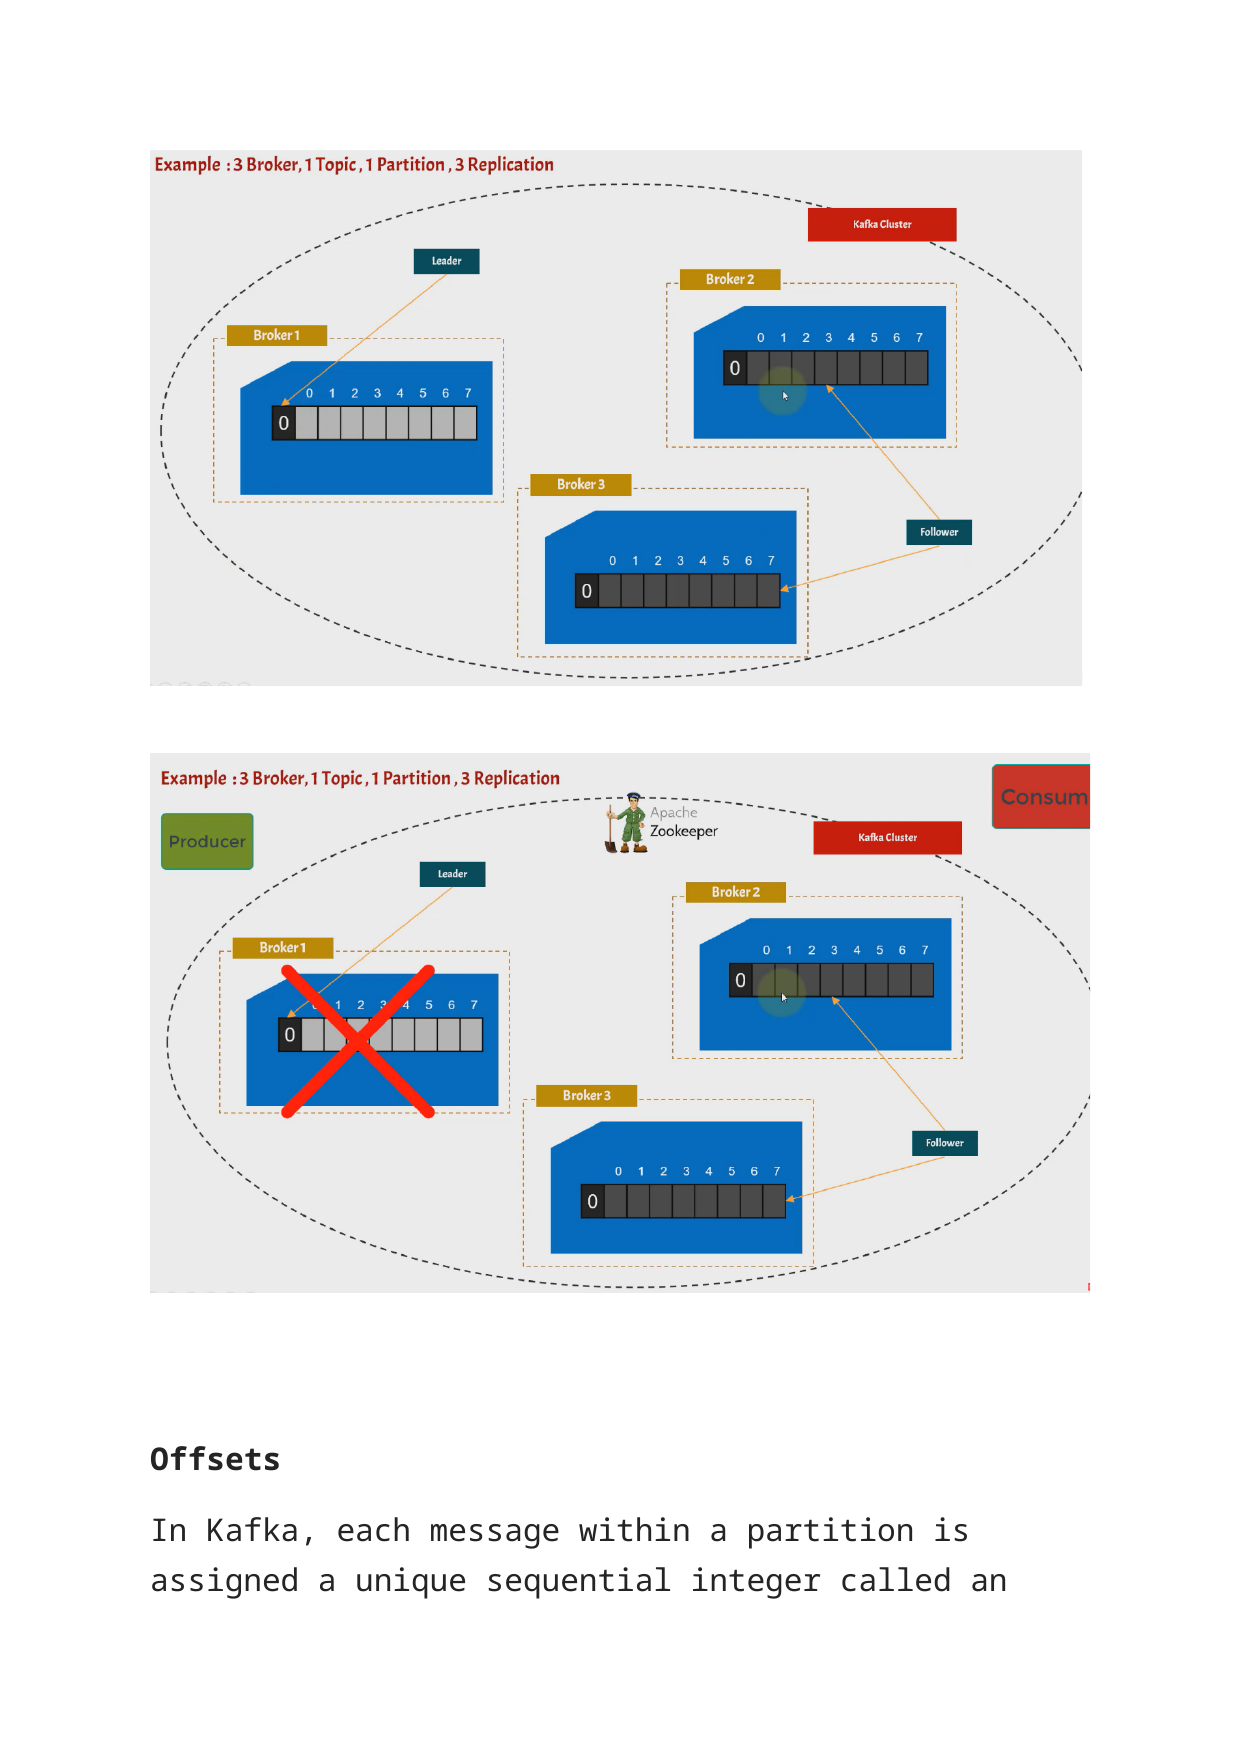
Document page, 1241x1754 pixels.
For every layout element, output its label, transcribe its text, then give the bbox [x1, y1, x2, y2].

subtitle Offsets [150, 1437, 1090, 1479]
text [150, 1501, 1090, 1601]
picture [150, 753, 1091, 1293]
picture [150, 150, 1083, 686]
